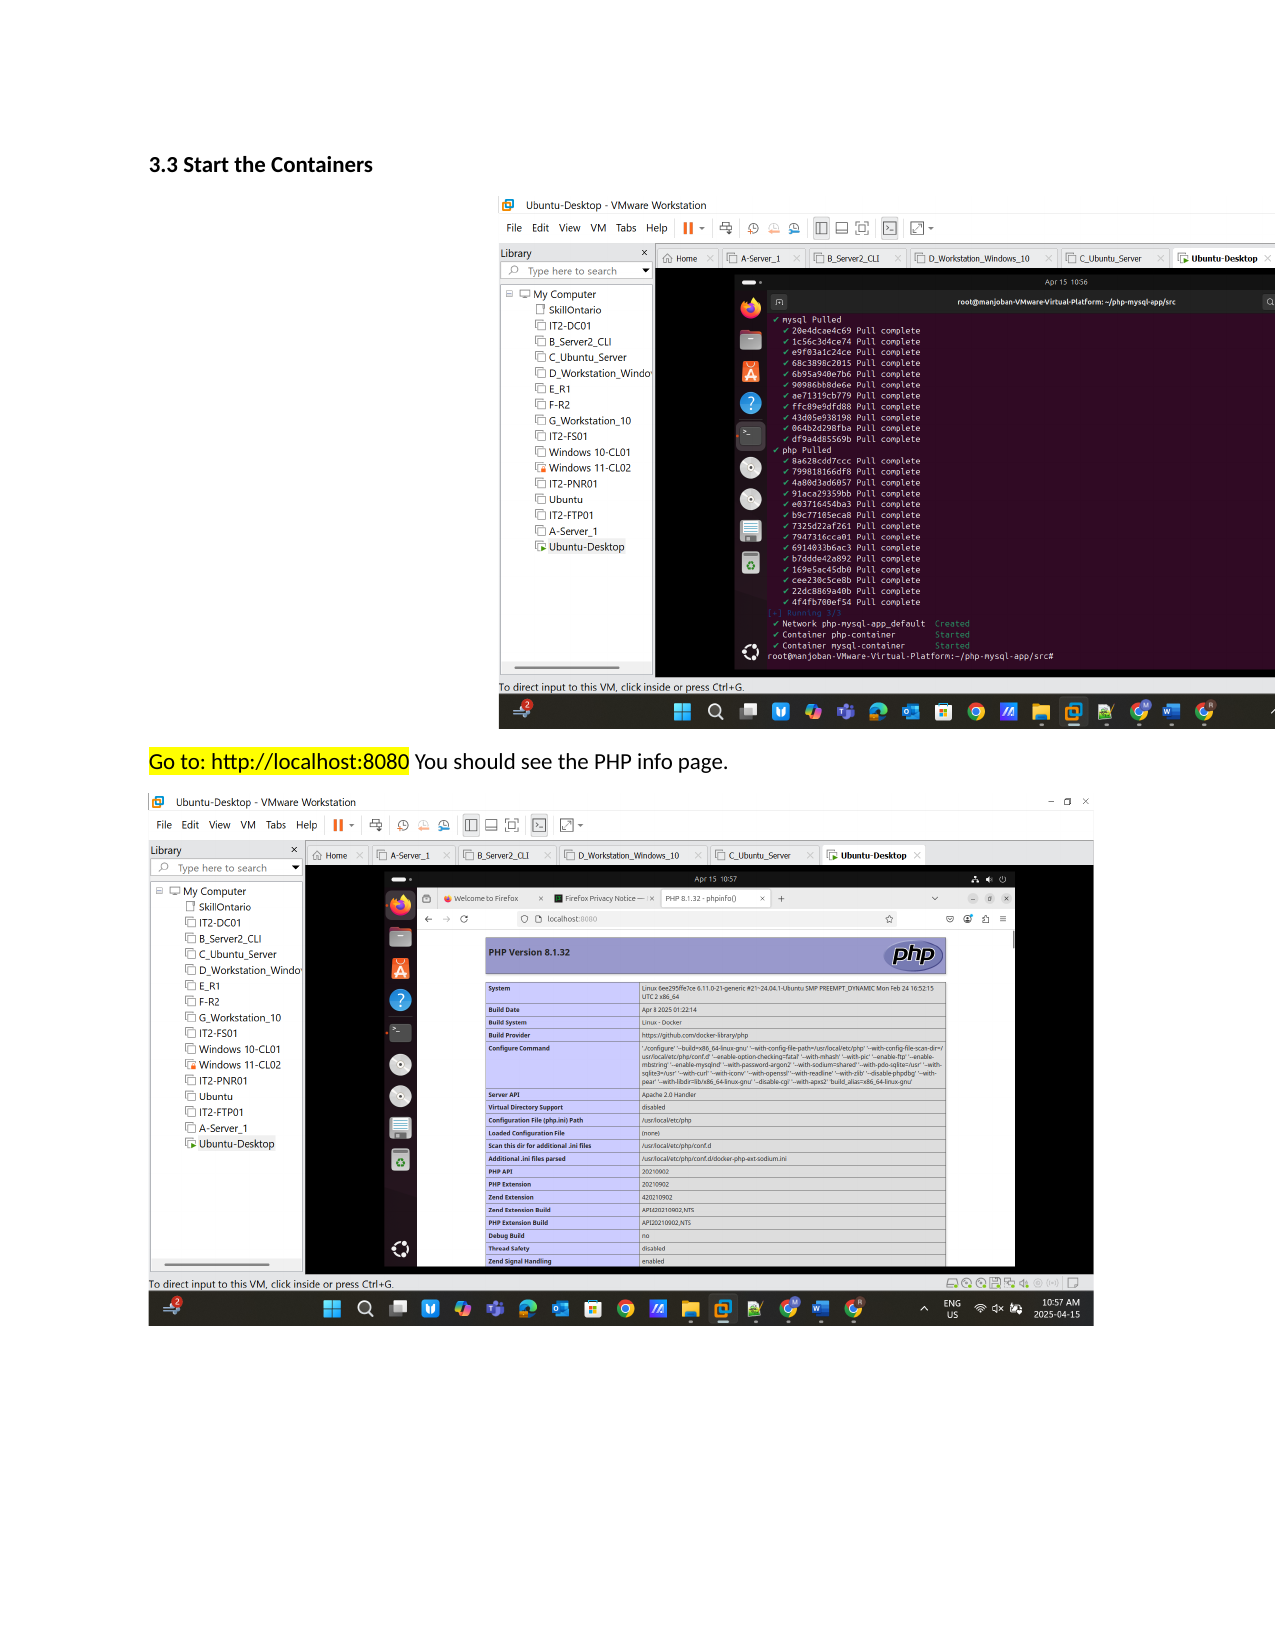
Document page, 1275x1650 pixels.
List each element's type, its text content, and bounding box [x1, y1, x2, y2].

picture [148, 793, 1094, 1326]
text Go to: http://localhost:8080 You should see the PHP info page. [148, 197, 816, 793]
subtitle 3.3 Start the Containers [148, 150, 726, 178]
picture [498, 196, 1275, 729]
